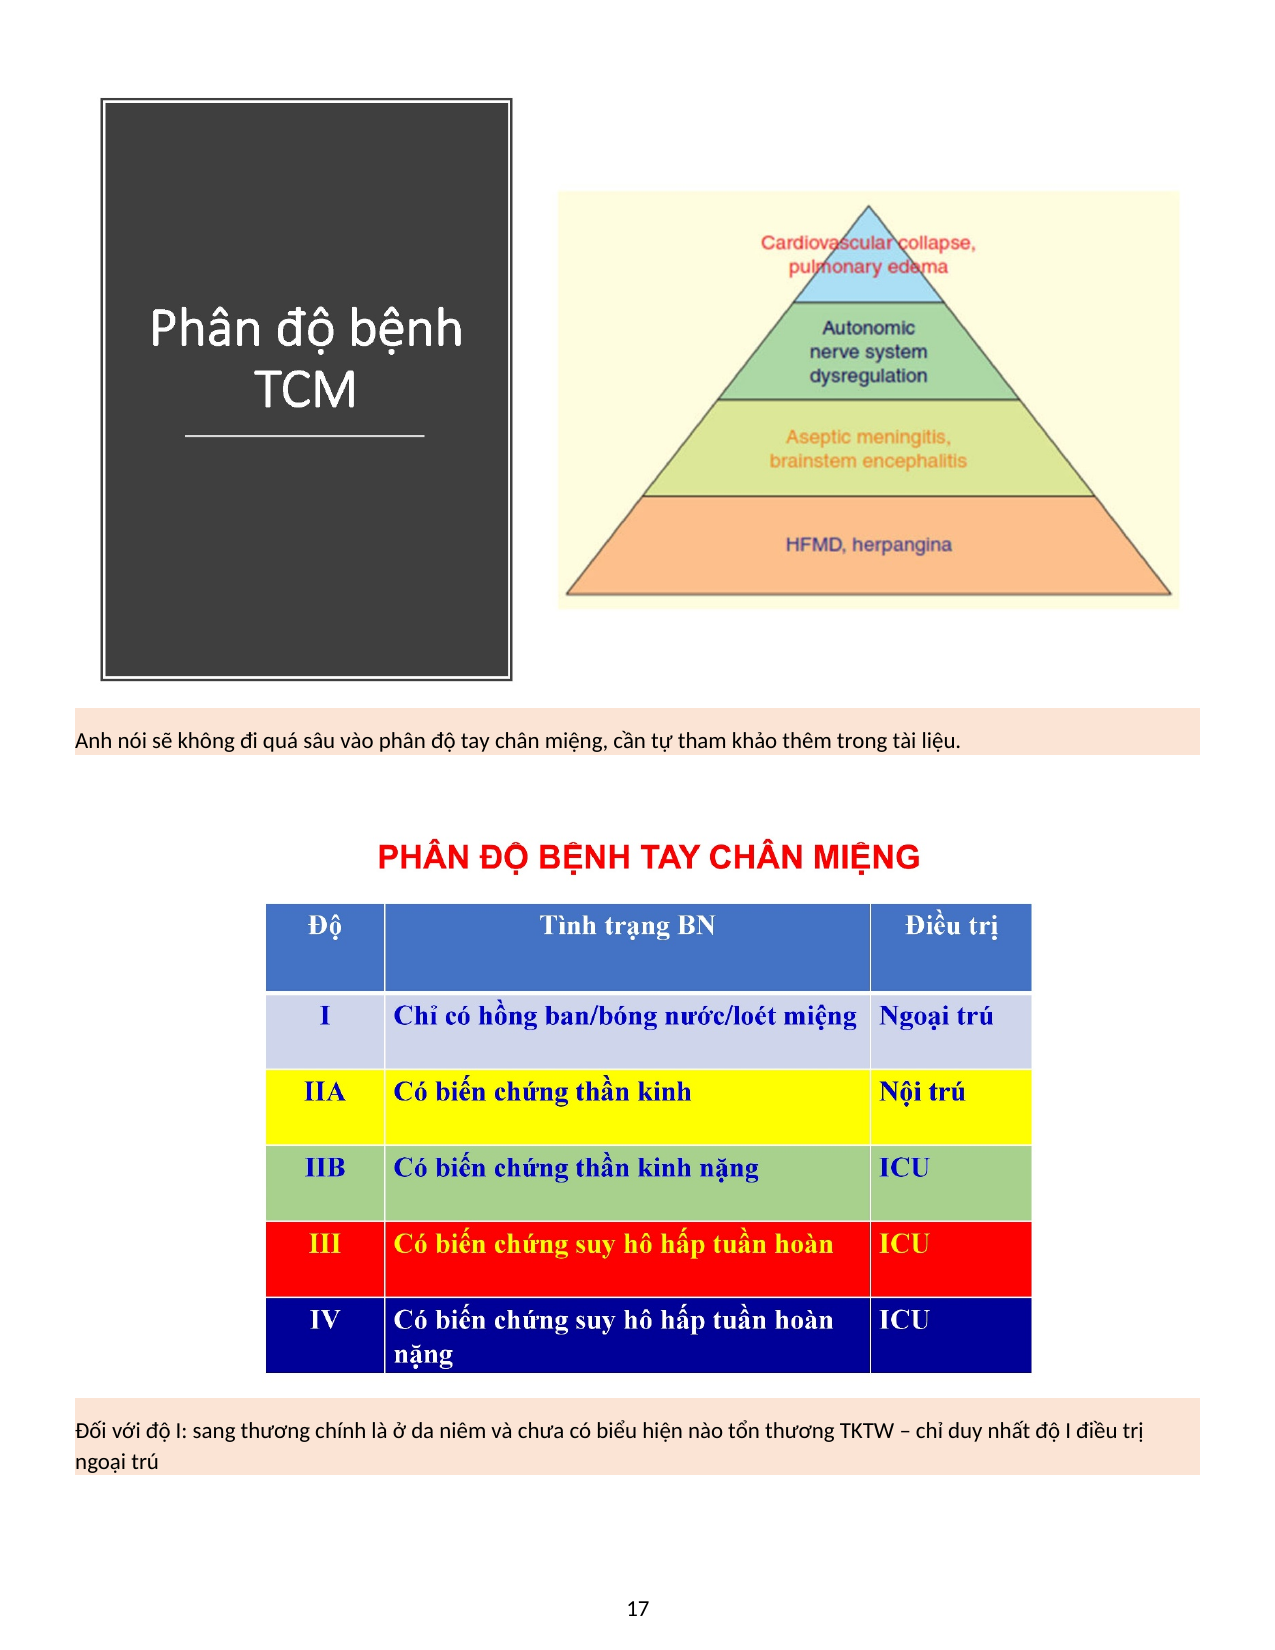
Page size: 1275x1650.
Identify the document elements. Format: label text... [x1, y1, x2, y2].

picture [75, 820, 1200, 1398]
text Đối với độ I: sang thương chính là ở da niêm và chưa có biểu hiện nào tổn thương TKTW – chỉ duy nhất độ I điều trị ngoại trú [75, 1417, 1200, 1475]
picture [75, 75, 1200, 708]
text Anh nói sẽ không đi quá sâu vào phân độ tay chân miệng, cần tự tham khảo thêm trong tài liệu. [75, 727, 1200, 755]
